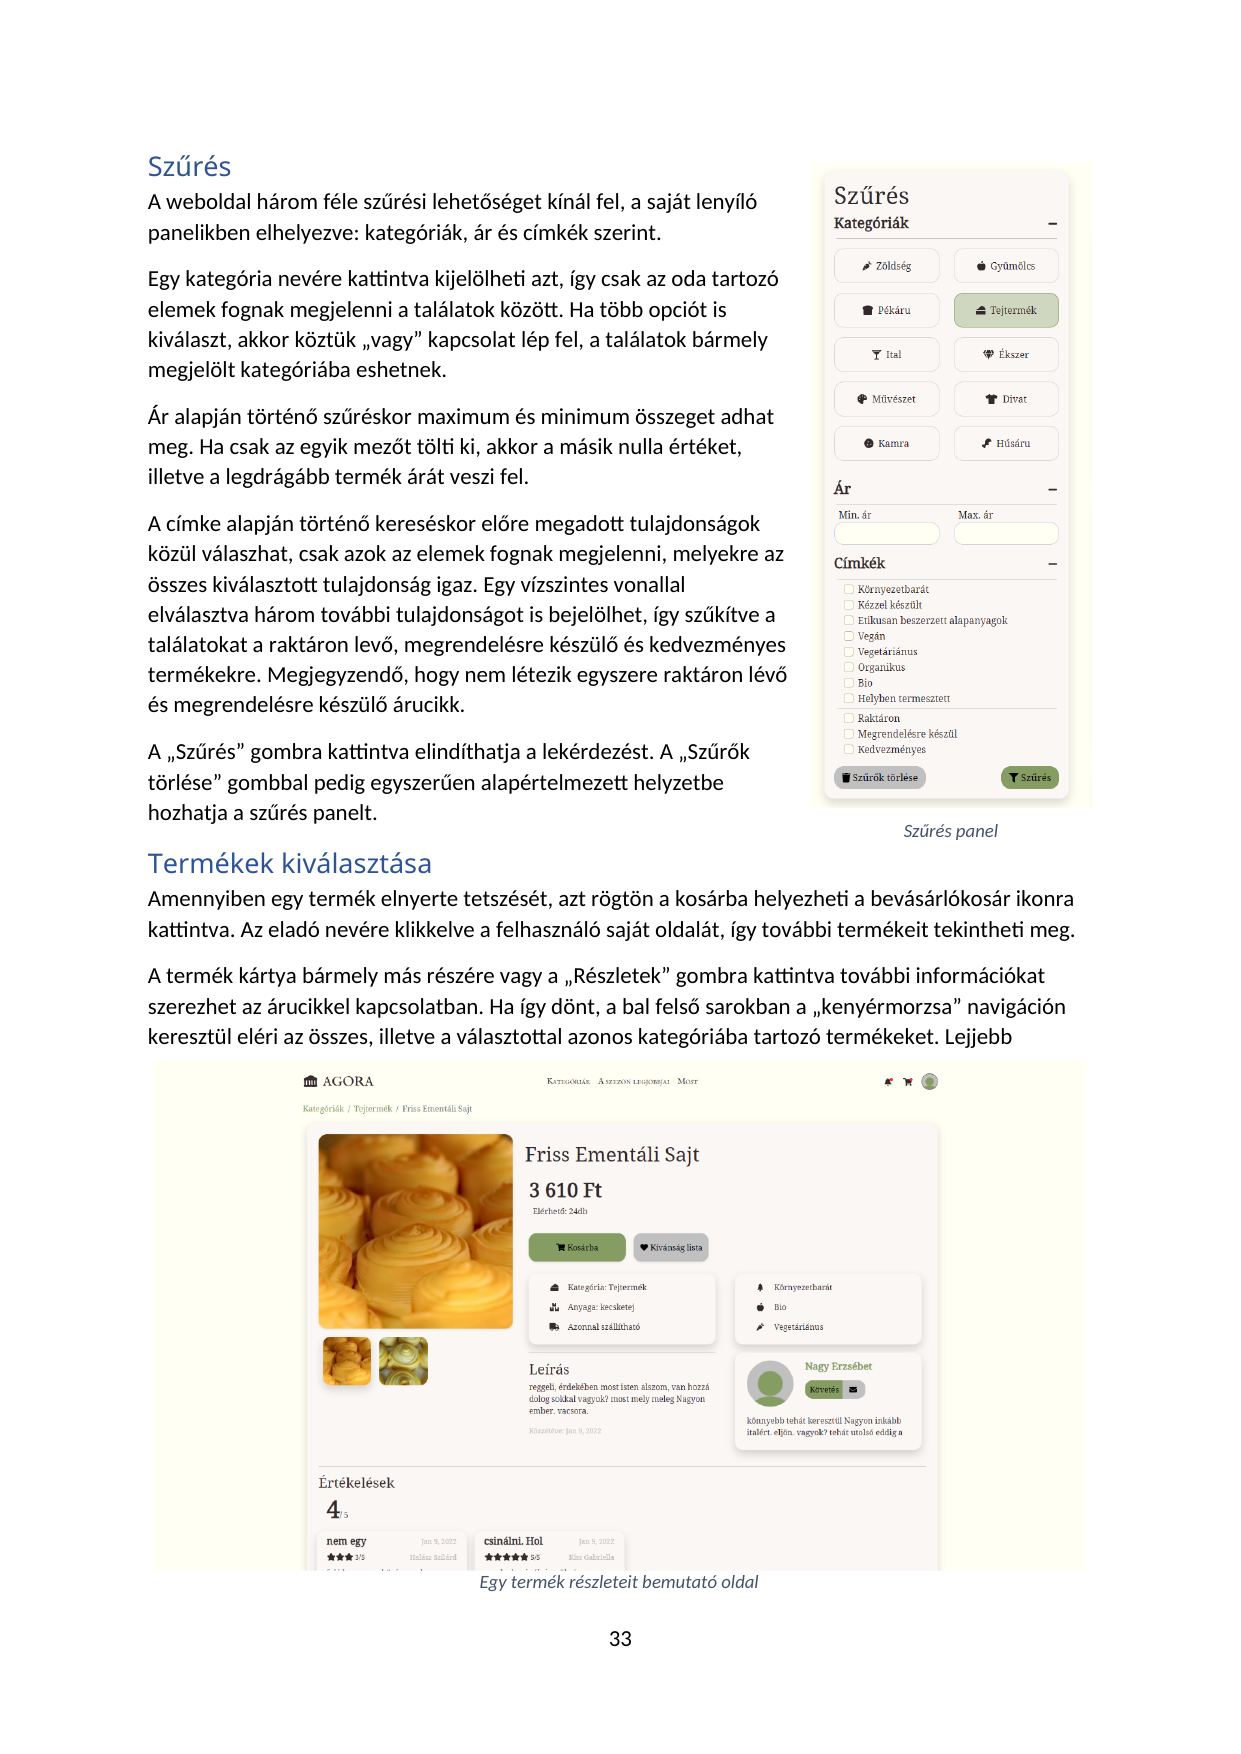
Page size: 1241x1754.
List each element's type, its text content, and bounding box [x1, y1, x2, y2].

picture [153, 1061, 1087, 1570]
text A „Szűrés” gombra kattintva elindíthatja a lekérdezést. A „Szűrők törlése” gombbal pedig egyszerűen alapértelmezett helyzetbe hozhatja a szűrés panelt. [148, 737, 1093, 826]
text Egy kategória nevére kattintva kijelölheti azt, így csak az oda tartozó elemek fognak megjelenni a találatok között. Ha több opciót is kiválaszt, akkor köztük „vagy” kapcsolat lép fel, a találatok bármely megjelölt kategóriába eshetnek. [148, 264, 811, 383]
text A termék kártya bármely más részére vagy a „Részletek” gombra kattintva további információkat szerezhet az árucikkel kapcsolatban. Ha így dönt, a bal felső sarokban a „kenyérmorzsa” navigáción keresztül eléri az összes, illetve a választottal azonos kategóriába tartozó termékeket. Lejjebb elolvashatja a termék részletes adatait. A képekre kattintva megnyílik a képnézegető ablak, melyben nagyobb méretben láthatók a fotók. [148, 962, 1093, 1050]
picture [811, 163, 1093, 807]
subtitle Szűrés [148, 148, 1093, 184]
text Amennyiben egy termék elnyerte tetszését, azt rögtön a kosárba helyezheti a bevásárlókosár ikonra kattintva. Az eladó nevére klikkelve a felhasználó saját oldalát, így további termékeit tekintheti meg. [148, 884, 1093, 943]
text A címke alapján történő kereséskor előre megadott tulajdonságok közül válaszhat, csak azok az elemek fognak megjelenni, melyekre az összes kiválasztott tulajdonság igaz. Egy vízszintes vonallal elválasztva három további tulajdonságot is bejelölhet, így szűkítve a találatokat a raktáron levő, megrendelésre készülő és kedvezményes termékekre. Megjegyzendő, hogy nem létezik egyszere raktáron lévő és megrendelésre készülő árucikk. [148, 509, 811, 718]
text Ár alapján történő szűréskor maximum és minimum összeget adhat meg. Ha csak az egyik mezőt tölti ki, akkor a másik nulla értéket, illetve a legdrágább termék árát veszi fel. [148, 402, 811, 490]
text A weboldal három féle szűrési lehetőséget kínál fel, a saját lenyíló panelikben elhelyezve: kategóriák, ár és címkék szerint. [148, 187, 811, 246]
subtitle Termékek kiválasztása [148, 845, 1093, 882]
